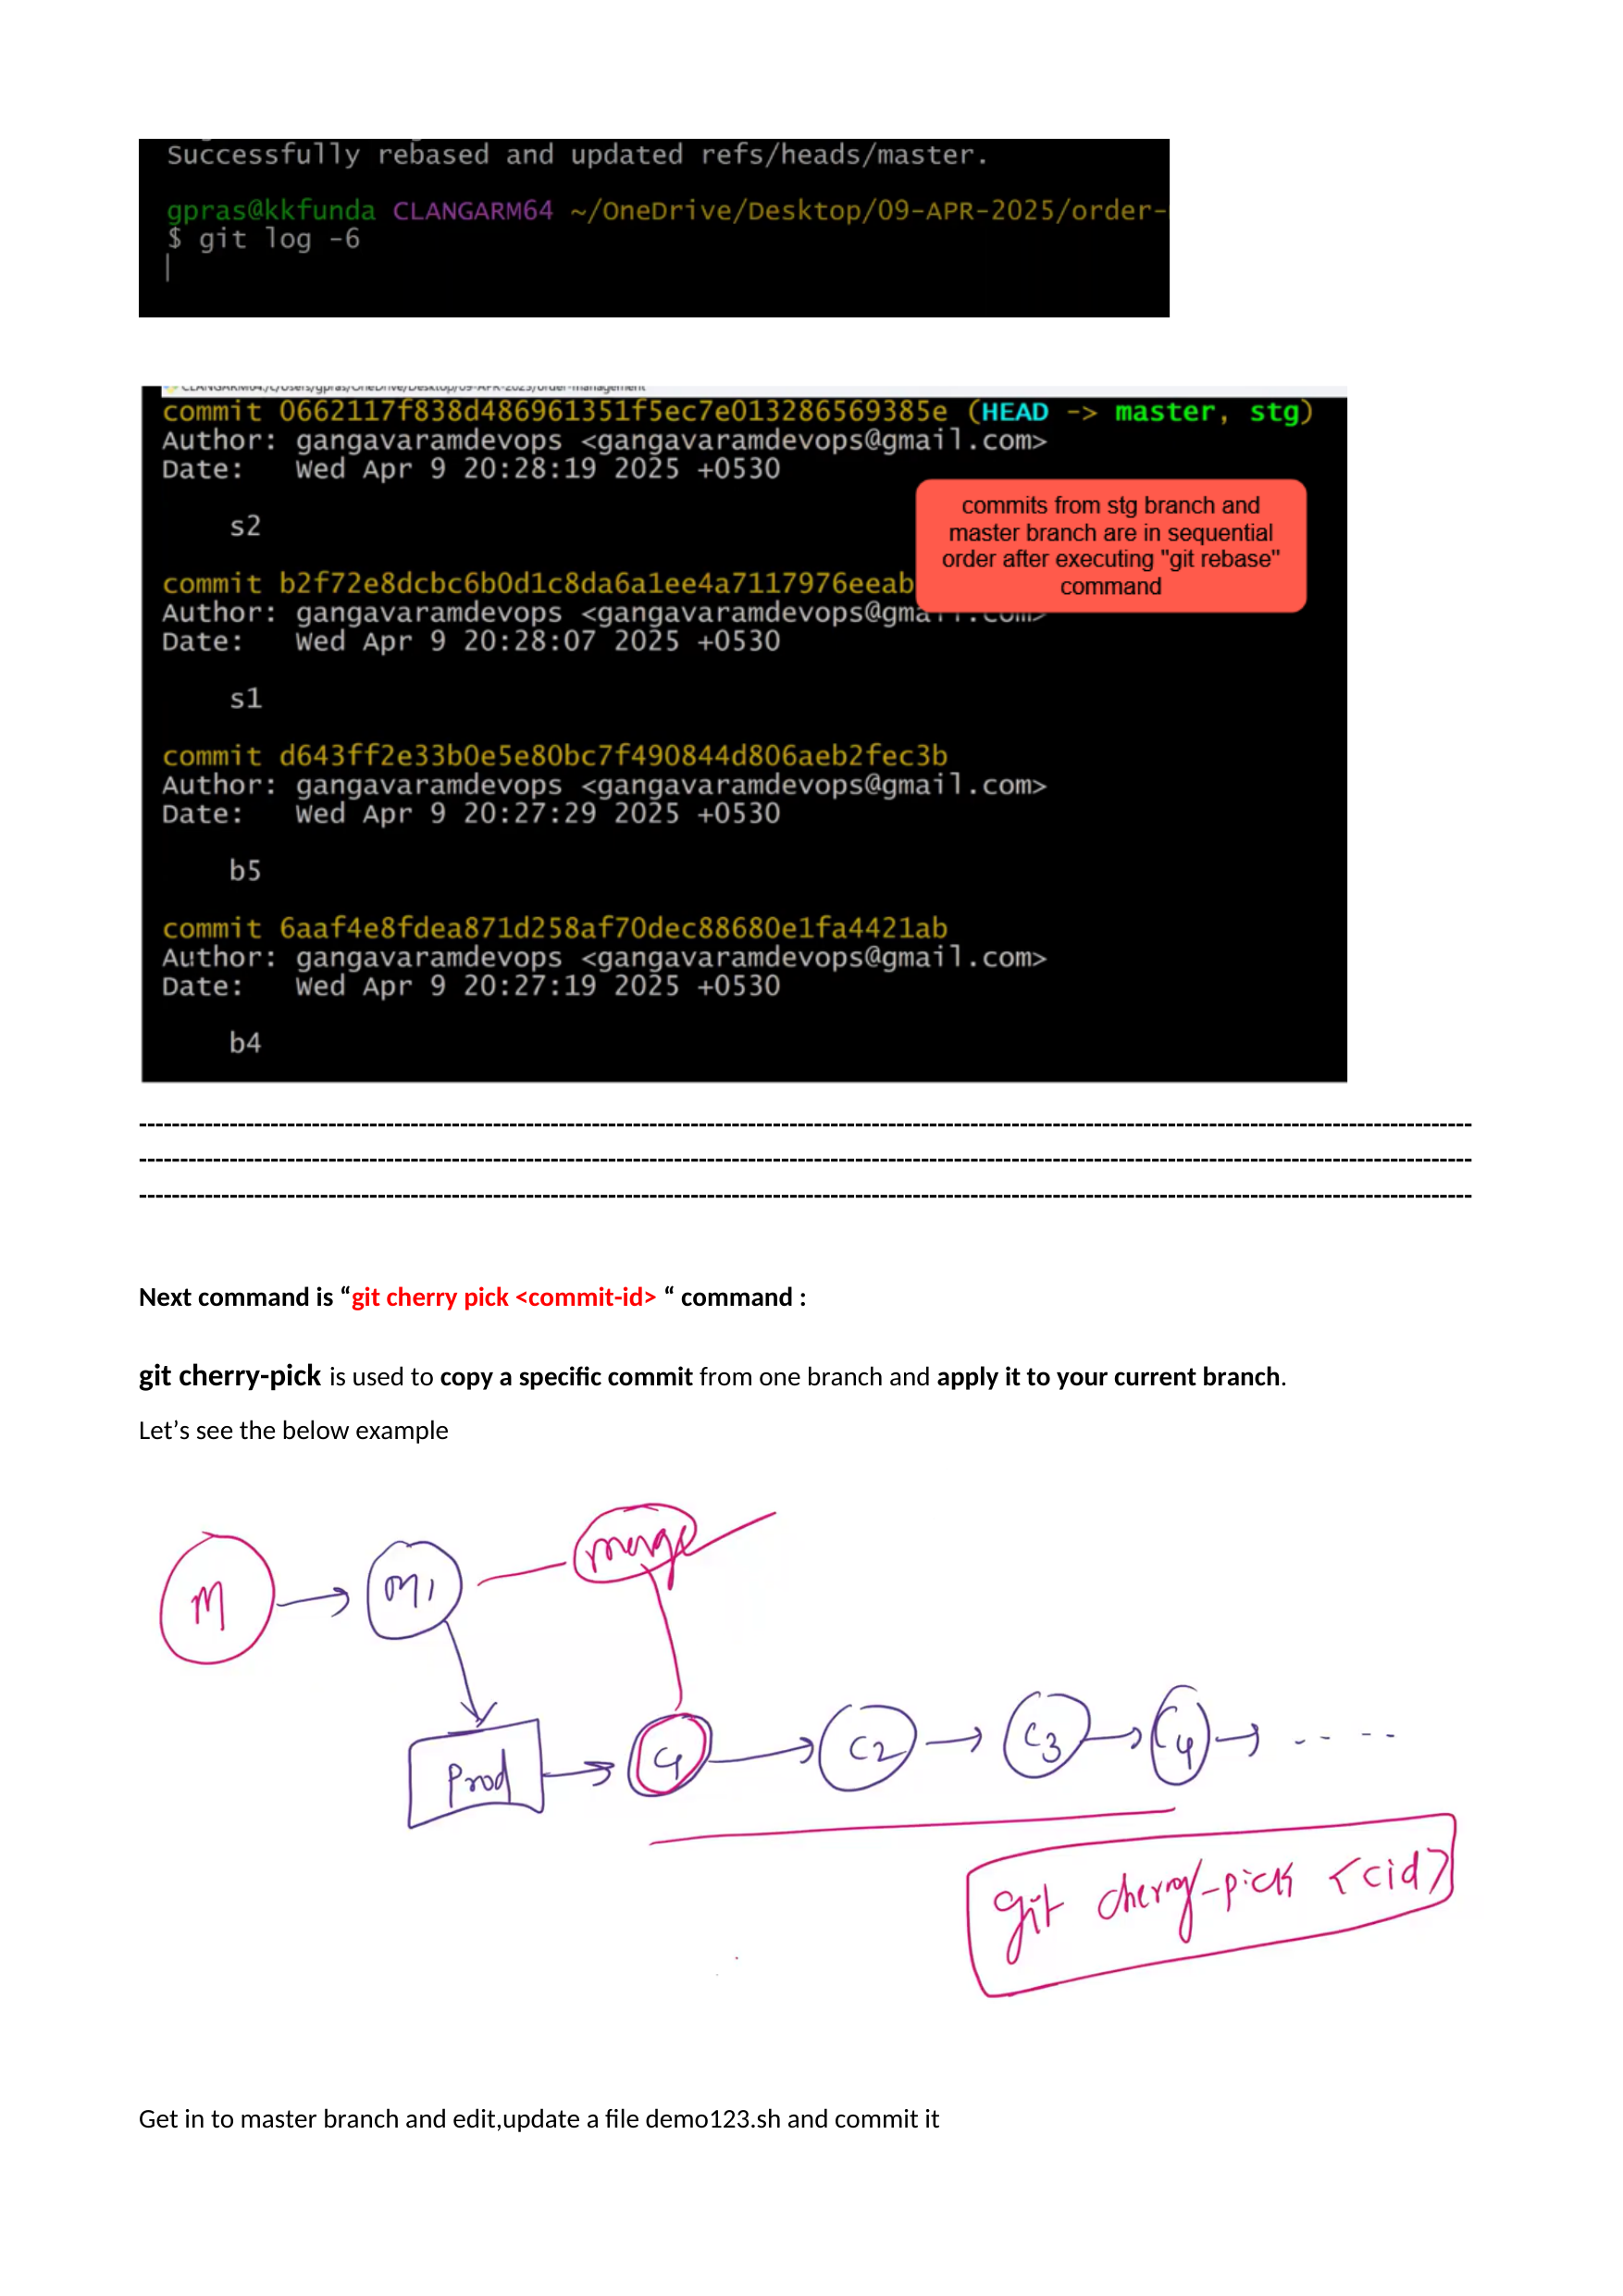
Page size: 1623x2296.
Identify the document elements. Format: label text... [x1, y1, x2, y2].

text Get in to master branch and edit,update a file demo123.sh and commit it [139, 2102, 1484, 2135]
picture [139, 1447, 1484, 2034]
picture [139, 385, 1348, 1089]
text Let’s see the below example [139, 1413, 1484, 1447]
picture [139, 139, 1171, 317]
text ------------------------------------------------------------------------------------------------------------------------------------------------------------------------------------------------------------------------------------------------------------------------------------------------------------------------------------------------------------------------------------------------------------------------------------------------------------------------------------------------------ [139, 1107, 1484, 1210]
text Next command is “git cherry pick <commit-id> “ command : git cherry-pick is used to copy a specific commit from one branch and apply it to your current branch. [139, 1280, 1484, 1394]
